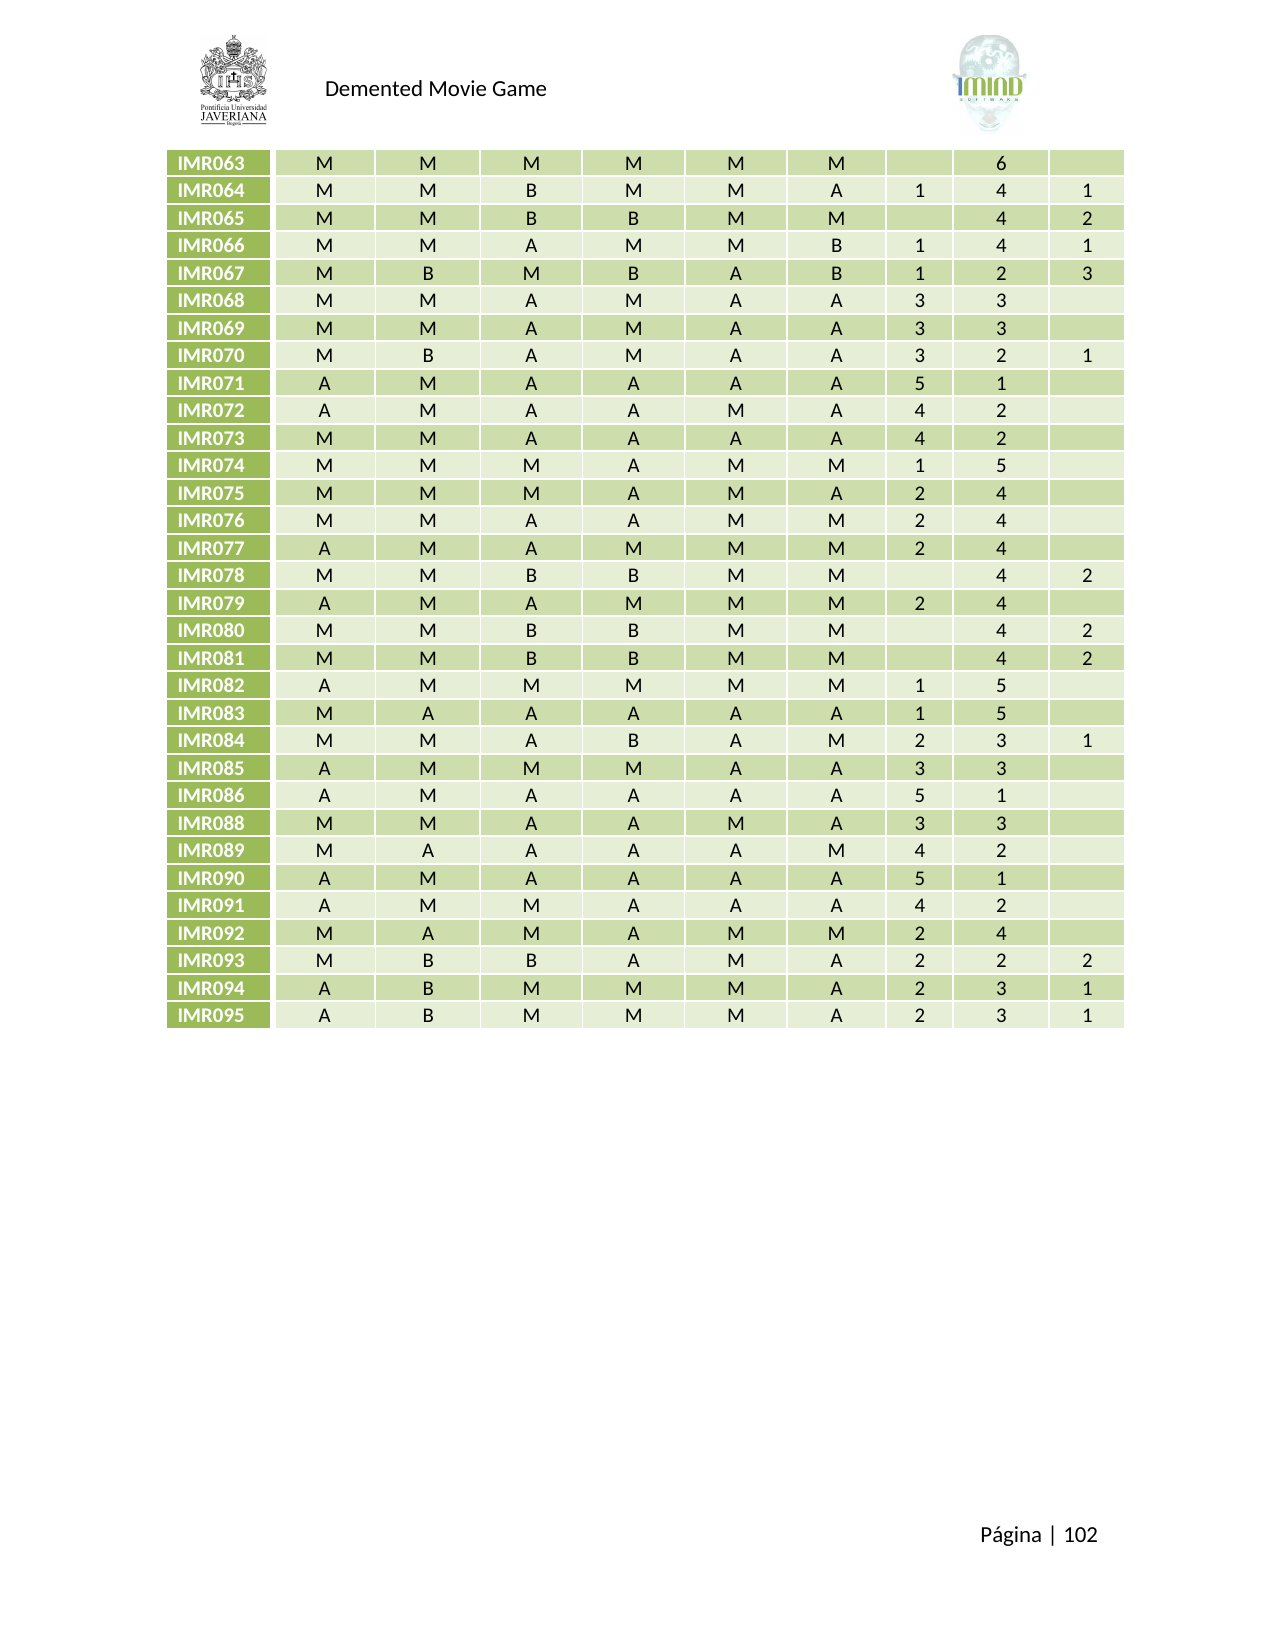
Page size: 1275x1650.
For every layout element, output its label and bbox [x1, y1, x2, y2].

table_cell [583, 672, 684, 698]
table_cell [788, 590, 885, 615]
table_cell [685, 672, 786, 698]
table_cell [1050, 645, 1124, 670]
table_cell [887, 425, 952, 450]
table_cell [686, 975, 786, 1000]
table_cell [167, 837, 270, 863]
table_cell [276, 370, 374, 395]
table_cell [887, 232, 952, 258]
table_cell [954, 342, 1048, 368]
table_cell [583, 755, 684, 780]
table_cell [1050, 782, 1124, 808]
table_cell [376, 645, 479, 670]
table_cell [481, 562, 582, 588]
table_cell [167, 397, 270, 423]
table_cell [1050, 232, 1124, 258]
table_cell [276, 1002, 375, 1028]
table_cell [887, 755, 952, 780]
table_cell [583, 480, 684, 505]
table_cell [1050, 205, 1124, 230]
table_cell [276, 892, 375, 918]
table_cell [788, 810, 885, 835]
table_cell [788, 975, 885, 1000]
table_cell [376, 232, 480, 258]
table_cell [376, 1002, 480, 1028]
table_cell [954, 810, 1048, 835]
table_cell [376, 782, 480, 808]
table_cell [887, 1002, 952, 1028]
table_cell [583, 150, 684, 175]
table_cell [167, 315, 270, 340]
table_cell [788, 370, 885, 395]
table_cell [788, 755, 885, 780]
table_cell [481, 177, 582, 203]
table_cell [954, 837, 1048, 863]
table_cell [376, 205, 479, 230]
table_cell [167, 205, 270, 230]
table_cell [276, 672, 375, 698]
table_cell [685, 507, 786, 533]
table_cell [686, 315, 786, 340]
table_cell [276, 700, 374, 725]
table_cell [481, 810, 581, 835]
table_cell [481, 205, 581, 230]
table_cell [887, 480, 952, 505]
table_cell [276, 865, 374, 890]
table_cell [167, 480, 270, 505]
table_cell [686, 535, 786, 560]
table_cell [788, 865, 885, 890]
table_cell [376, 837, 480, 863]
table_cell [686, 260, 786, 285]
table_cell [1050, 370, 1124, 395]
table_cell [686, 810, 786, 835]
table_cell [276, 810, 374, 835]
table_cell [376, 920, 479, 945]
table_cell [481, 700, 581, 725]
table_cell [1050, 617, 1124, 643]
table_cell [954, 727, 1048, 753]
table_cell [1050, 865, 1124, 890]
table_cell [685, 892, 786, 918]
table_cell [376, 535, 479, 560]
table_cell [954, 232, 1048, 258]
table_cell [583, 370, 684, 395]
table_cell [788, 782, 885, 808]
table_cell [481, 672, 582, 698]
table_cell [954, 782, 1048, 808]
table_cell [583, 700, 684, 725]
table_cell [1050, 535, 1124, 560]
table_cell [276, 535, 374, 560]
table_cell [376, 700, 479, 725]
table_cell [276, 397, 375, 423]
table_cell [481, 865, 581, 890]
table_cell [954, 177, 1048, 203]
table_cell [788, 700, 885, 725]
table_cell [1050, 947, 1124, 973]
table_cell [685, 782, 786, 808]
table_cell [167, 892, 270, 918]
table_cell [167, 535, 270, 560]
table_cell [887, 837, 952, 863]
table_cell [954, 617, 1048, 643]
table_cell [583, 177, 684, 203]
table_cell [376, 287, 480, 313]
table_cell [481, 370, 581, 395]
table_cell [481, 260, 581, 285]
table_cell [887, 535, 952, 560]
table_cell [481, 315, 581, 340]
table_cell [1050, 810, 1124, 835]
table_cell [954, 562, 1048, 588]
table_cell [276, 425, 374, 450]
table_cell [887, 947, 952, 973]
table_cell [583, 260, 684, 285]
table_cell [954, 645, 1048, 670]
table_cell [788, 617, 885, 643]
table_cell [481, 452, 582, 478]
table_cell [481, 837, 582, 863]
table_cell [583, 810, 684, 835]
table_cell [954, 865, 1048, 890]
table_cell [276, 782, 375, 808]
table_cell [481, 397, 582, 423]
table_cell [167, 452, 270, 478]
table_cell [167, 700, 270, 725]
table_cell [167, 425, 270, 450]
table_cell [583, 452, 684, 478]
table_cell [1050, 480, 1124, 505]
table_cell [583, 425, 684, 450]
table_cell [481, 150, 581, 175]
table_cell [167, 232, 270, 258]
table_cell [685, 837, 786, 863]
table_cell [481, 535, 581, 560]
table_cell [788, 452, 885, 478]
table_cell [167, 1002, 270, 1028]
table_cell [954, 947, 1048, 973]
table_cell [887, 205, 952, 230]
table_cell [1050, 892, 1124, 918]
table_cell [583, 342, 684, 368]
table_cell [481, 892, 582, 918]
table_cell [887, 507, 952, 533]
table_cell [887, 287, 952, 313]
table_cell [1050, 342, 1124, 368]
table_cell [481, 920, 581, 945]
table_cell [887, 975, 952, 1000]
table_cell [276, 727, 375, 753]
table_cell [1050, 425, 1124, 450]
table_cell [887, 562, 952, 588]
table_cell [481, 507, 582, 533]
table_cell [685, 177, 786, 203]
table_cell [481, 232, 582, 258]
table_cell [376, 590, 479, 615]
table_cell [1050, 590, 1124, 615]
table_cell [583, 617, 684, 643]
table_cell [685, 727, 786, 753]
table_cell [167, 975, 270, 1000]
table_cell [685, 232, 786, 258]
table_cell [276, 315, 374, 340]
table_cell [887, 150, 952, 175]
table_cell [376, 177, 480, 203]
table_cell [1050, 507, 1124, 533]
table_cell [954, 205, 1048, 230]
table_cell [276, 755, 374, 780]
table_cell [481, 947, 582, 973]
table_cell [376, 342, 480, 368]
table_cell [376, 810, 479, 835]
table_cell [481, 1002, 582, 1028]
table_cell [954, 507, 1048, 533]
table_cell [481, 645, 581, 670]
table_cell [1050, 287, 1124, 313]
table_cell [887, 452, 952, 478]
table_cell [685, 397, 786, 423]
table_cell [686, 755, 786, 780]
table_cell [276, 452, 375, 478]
picture [951, 35, 1033, 138]
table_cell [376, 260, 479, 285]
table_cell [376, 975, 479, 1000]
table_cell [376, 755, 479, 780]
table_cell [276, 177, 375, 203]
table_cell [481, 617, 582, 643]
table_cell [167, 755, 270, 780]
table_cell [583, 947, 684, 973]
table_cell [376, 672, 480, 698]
picture [200, 35, 267, 126]
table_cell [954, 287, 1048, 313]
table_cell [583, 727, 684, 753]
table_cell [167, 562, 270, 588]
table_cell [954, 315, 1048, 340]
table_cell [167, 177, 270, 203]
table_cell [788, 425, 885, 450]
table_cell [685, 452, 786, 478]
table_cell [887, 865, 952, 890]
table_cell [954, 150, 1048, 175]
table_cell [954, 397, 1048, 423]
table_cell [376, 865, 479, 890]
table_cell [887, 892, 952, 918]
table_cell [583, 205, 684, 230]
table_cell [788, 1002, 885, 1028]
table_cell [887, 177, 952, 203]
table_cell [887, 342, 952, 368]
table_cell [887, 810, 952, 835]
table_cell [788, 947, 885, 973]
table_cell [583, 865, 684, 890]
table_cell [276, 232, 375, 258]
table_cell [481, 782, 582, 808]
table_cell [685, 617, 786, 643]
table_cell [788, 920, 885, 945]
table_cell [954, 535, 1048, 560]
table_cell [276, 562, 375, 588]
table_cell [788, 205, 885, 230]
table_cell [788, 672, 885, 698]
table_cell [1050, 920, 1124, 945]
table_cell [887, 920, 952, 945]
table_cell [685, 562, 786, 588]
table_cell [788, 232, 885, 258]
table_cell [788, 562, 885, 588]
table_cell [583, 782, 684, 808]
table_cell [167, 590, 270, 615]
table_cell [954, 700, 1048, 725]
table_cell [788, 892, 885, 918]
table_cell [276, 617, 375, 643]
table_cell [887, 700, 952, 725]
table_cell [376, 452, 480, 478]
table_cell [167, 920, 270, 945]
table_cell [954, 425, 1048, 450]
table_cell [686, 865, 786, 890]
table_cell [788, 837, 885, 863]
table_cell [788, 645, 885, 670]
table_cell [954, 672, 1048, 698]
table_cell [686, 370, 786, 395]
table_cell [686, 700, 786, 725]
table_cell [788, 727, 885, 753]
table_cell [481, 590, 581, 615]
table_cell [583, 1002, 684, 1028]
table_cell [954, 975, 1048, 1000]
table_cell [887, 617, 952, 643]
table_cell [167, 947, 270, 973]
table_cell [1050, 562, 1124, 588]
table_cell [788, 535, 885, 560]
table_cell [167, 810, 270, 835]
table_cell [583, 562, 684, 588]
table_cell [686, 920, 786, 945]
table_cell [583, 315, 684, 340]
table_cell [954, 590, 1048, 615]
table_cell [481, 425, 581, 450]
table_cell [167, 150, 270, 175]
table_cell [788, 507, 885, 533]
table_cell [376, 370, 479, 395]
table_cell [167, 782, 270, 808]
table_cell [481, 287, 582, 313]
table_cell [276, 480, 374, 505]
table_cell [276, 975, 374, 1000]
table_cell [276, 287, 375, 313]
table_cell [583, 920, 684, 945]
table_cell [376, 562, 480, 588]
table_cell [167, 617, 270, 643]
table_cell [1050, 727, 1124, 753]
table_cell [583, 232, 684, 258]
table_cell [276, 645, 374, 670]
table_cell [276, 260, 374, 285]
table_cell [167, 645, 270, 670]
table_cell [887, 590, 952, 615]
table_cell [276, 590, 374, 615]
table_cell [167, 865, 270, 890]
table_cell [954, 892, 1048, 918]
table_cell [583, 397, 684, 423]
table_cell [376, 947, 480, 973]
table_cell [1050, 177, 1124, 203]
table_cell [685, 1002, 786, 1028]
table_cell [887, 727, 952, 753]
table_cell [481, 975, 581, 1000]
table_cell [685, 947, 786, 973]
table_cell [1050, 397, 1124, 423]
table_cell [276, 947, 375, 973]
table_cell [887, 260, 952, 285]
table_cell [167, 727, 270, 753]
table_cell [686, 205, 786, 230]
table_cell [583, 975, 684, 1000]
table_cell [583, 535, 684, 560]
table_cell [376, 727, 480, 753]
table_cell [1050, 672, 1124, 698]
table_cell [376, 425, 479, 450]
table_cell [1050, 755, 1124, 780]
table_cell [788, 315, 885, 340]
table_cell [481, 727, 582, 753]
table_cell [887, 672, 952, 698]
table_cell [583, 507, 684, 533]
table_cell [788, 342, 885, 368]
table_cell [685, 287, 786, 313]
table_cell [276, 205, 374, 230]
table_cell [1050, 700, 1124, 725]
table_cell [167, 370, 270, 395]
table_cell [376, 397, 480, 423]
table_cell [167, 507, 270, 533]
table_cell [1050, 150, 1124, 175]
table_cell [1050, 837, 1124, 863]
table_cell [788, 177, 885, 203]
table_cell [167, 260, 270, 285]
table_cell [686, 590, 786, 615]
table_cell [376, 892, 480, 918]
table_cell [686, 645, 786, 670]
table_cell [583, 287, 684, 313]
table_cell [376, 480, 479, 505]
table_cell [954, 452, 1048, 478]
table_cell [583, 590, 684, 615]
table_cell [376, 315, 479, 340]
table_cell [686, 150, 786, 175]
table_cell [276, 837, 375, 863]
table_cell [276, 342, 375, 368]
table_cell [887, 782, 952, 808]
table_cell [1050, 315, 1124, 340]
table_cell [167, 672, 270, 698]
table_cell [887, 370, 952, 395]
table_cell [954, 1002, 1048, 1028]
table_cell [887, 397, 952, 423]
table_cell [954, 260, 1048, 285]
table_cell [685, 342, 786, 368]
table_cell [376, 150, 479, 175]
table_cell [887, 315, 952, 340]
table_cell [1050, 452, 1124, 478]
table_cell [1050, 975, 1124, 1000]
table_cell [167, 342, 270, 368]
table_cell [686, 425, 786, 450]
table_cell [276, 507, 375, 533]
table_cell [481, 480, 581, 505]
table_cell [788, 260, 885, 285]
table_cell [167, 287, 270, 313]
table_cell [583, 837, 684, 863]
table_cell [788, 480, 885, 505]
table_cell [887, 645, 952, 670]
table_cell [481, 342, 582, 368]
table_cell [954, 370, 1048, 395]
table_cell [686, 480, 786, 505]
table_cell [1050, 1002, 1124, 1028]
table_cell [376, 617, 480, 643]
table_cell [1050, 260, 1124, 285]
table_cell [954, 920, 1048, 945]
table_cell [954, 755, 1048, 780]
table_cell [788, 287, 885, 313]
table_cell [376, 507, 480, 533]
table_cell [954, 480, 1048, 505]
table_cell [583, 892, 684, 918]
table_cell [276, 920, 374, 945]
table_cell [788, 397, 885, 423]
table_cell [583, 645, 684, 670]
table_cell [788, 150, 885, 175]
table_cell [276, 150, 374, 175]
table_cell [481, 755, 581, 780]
